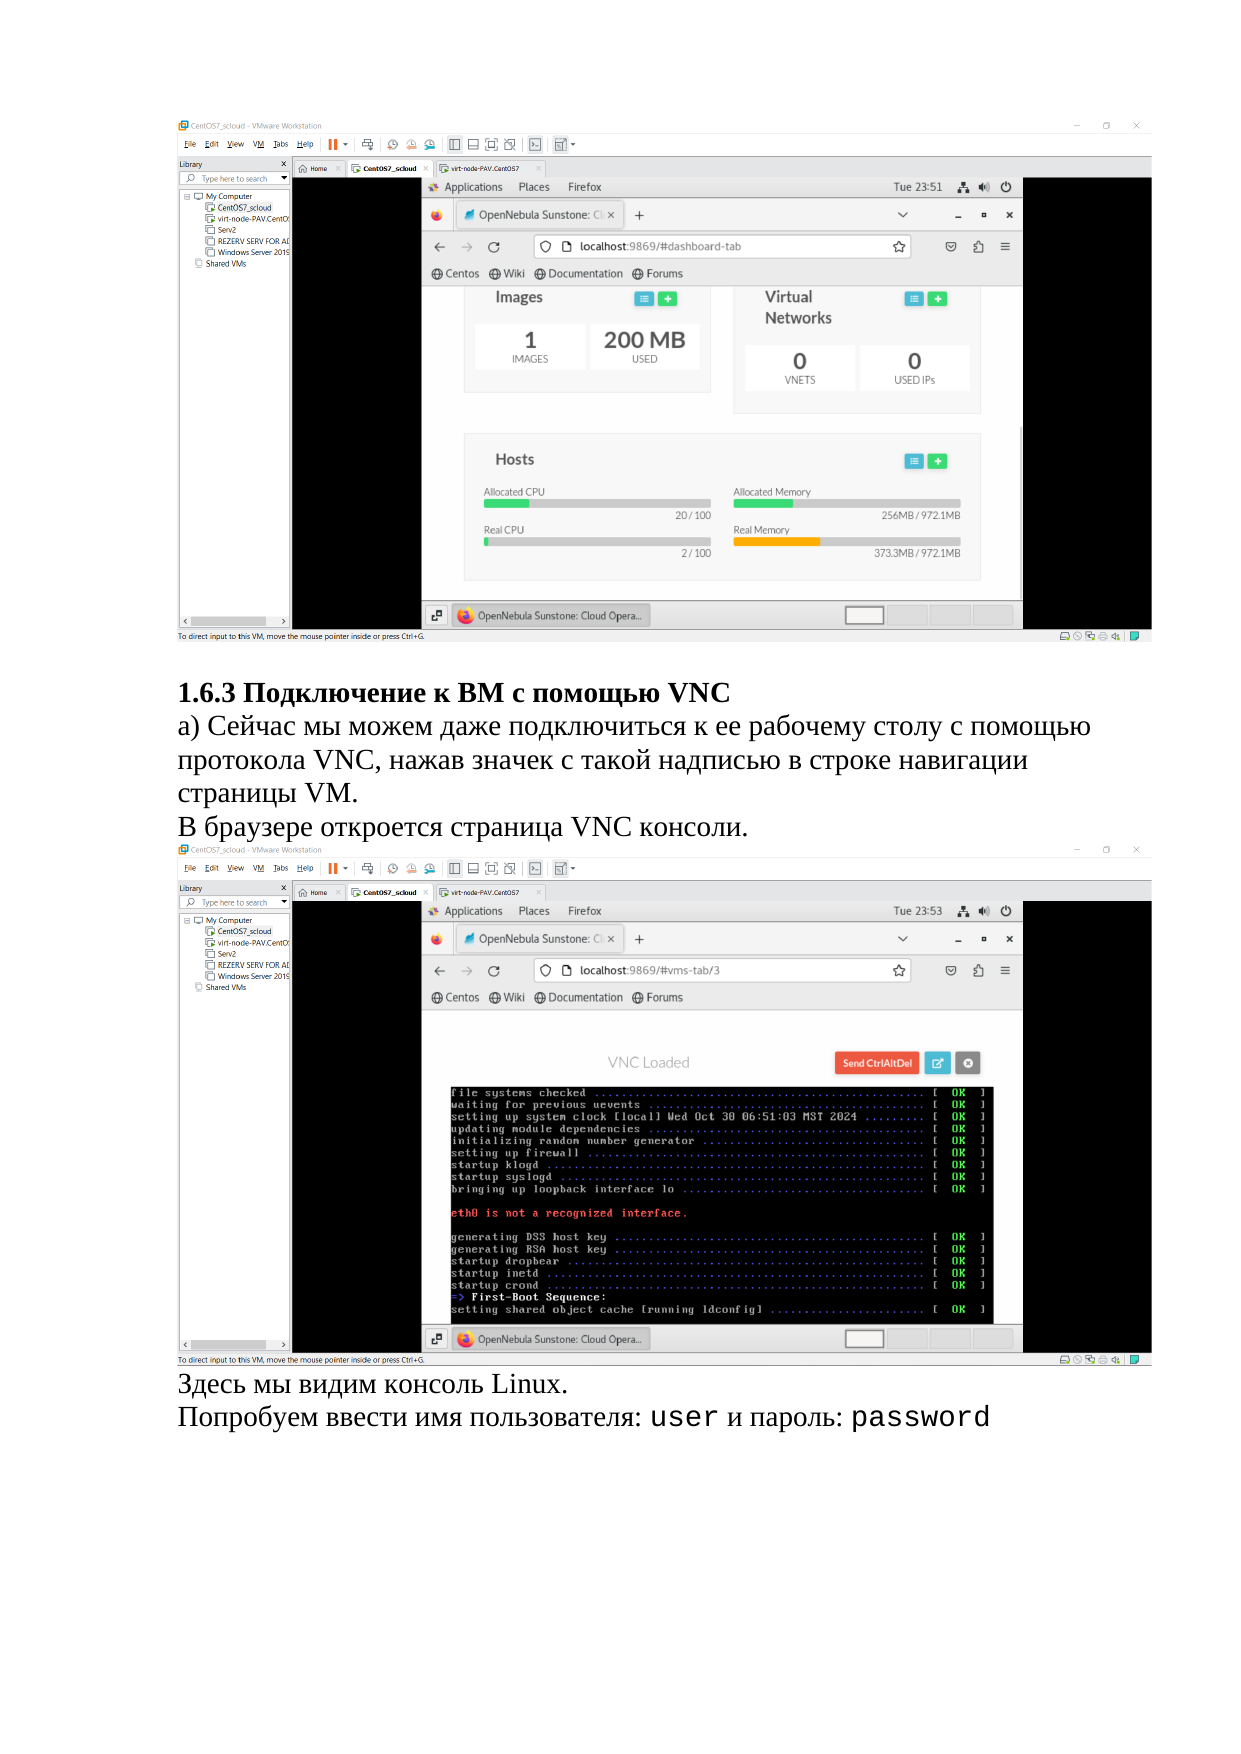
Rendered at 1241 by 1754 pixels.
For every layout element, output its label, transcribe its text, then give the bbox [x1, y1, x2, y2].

picture [177, 842, 1152, 1366]
text 1.6.3 Подключение к ВМ с помощью VNC [177, 675, 1152, 708]
text В браузере откроется страница VNC консоли. [177, 809, 1152, 842]
picture [177, 118, 1152, 642]
text а) Сейчас мы можем даже подключиться к ее рабочему столу с помощью протокола VNC, нажав значек с такой надписью в строке навигации страницы VM. [177, 708, 1152, 809]
text Здесь мы видим консоль Linux. [177, 1366, 1152, 1399]
text Попробуем ввести имя пользователя: user и пароль: password [177, 1399, 1152, 1436]
